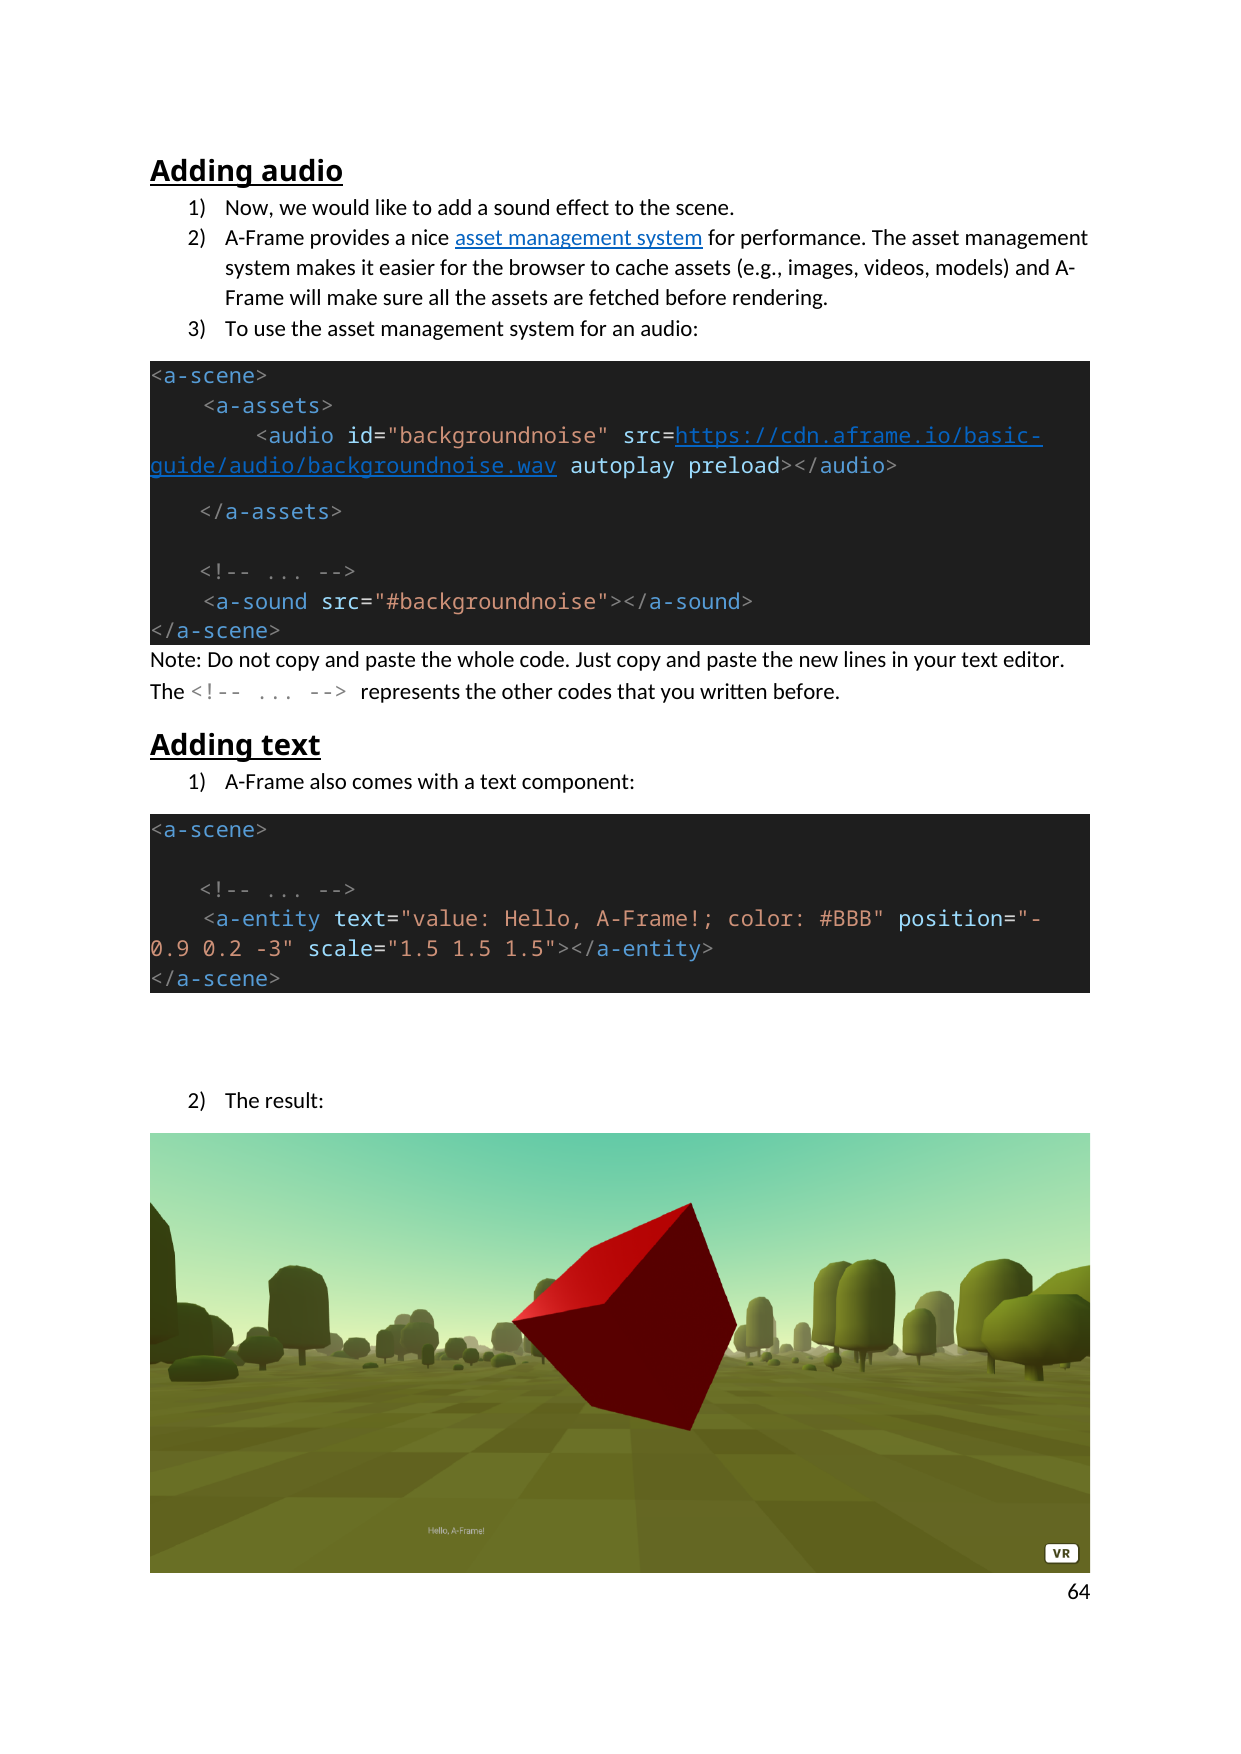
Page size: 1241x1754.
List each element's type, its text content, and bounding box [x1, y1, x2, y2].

text <audio id="backgroundnoise" src=https://cdn.aframe.io/basic-guide/audio/backgroundnoise.wav autoplay preload></audio> [150, 420, 1090, 480]
text </a-scene> [150, 963, 1090, 993]
text <a-scene> [150, 361, 1090, 390]
subtitle Adding audio [150, 150, 1090, 190]
list The result: [187, 1087, 1090, 1114]
list A-Frame provides a nice asset management system for performance. The asset management system makes it easier for the browser to cache assets (e.g., images, videos, models) and A-Frame will make sure all the assets are fetched before rendering. [187, 223, 1090, 311]
list To use the asset management system for an audio: [187, 314, 1090, 342]
text <!-- ... --> [150, 874, 1090, 903]
text <!-- ... --> [150, 556, 1090, 586]
text <a-sound src="#backgroundnoise"></a-sound> [150, 586, 1090, 616]
text <a-assets> [150, 390, 1090, 420]
text Note: Do not copy and paste the whole code. Just copy and paste the new lines in your text editor. The <!-- ... --> represents the other codes that you written before. [150, 645, 1090, 705]
text </a-assets> [150, 496, 1090, 526]
list Now, we would like to add a sound effect to the scene. [187, 193, 1090, 221]
text <a-entity text="value: Hello, A-Frame!; color: #BBB" position="-0.9 0.2 -3" scale="1.5 1.5 1.5"></a-entity> [150, 903, 1090, 963]
text <a-scene> [150, 814, 1090, 844]
subtitle Adding text [150, 724, 1090, 764]
text </a-scene> [150, 616, 1090, 645]
list A-Frame also comes with a text component: [187, 767, 1090, 795]
picture [150, 1133, 1091, 1573]
